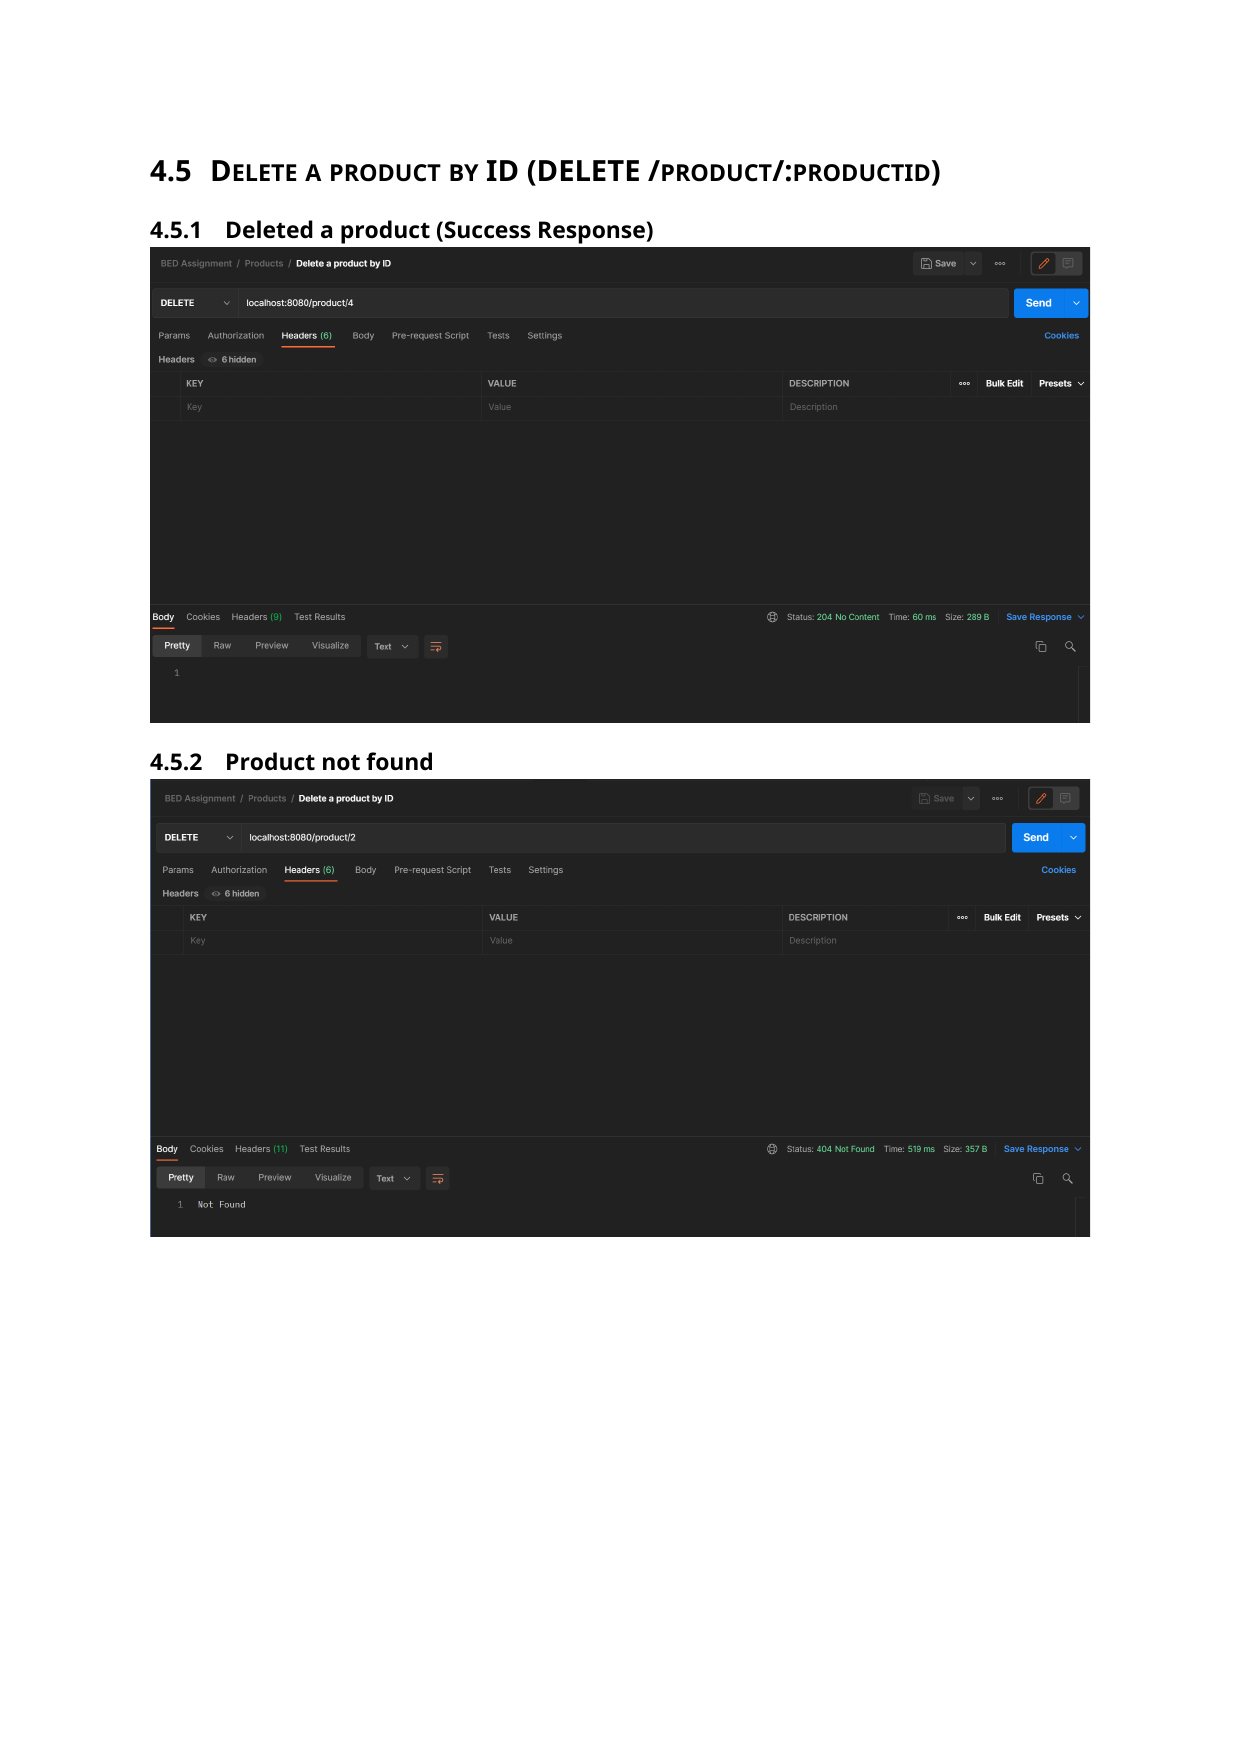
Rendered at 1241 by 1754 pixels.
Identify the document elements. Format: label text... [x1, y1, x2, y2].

picture [150, 779, 1091, 1237]
picture [150, 247, 1091, 723]
subtitle Delete a product by ID (DELETE /product/:productid) [150, 150, 1090, 190]
subtitle Product not found [150, 745, 1090, 777]
subtitle Deleted a product (Success Response) [150, 214, 1090, 245]
